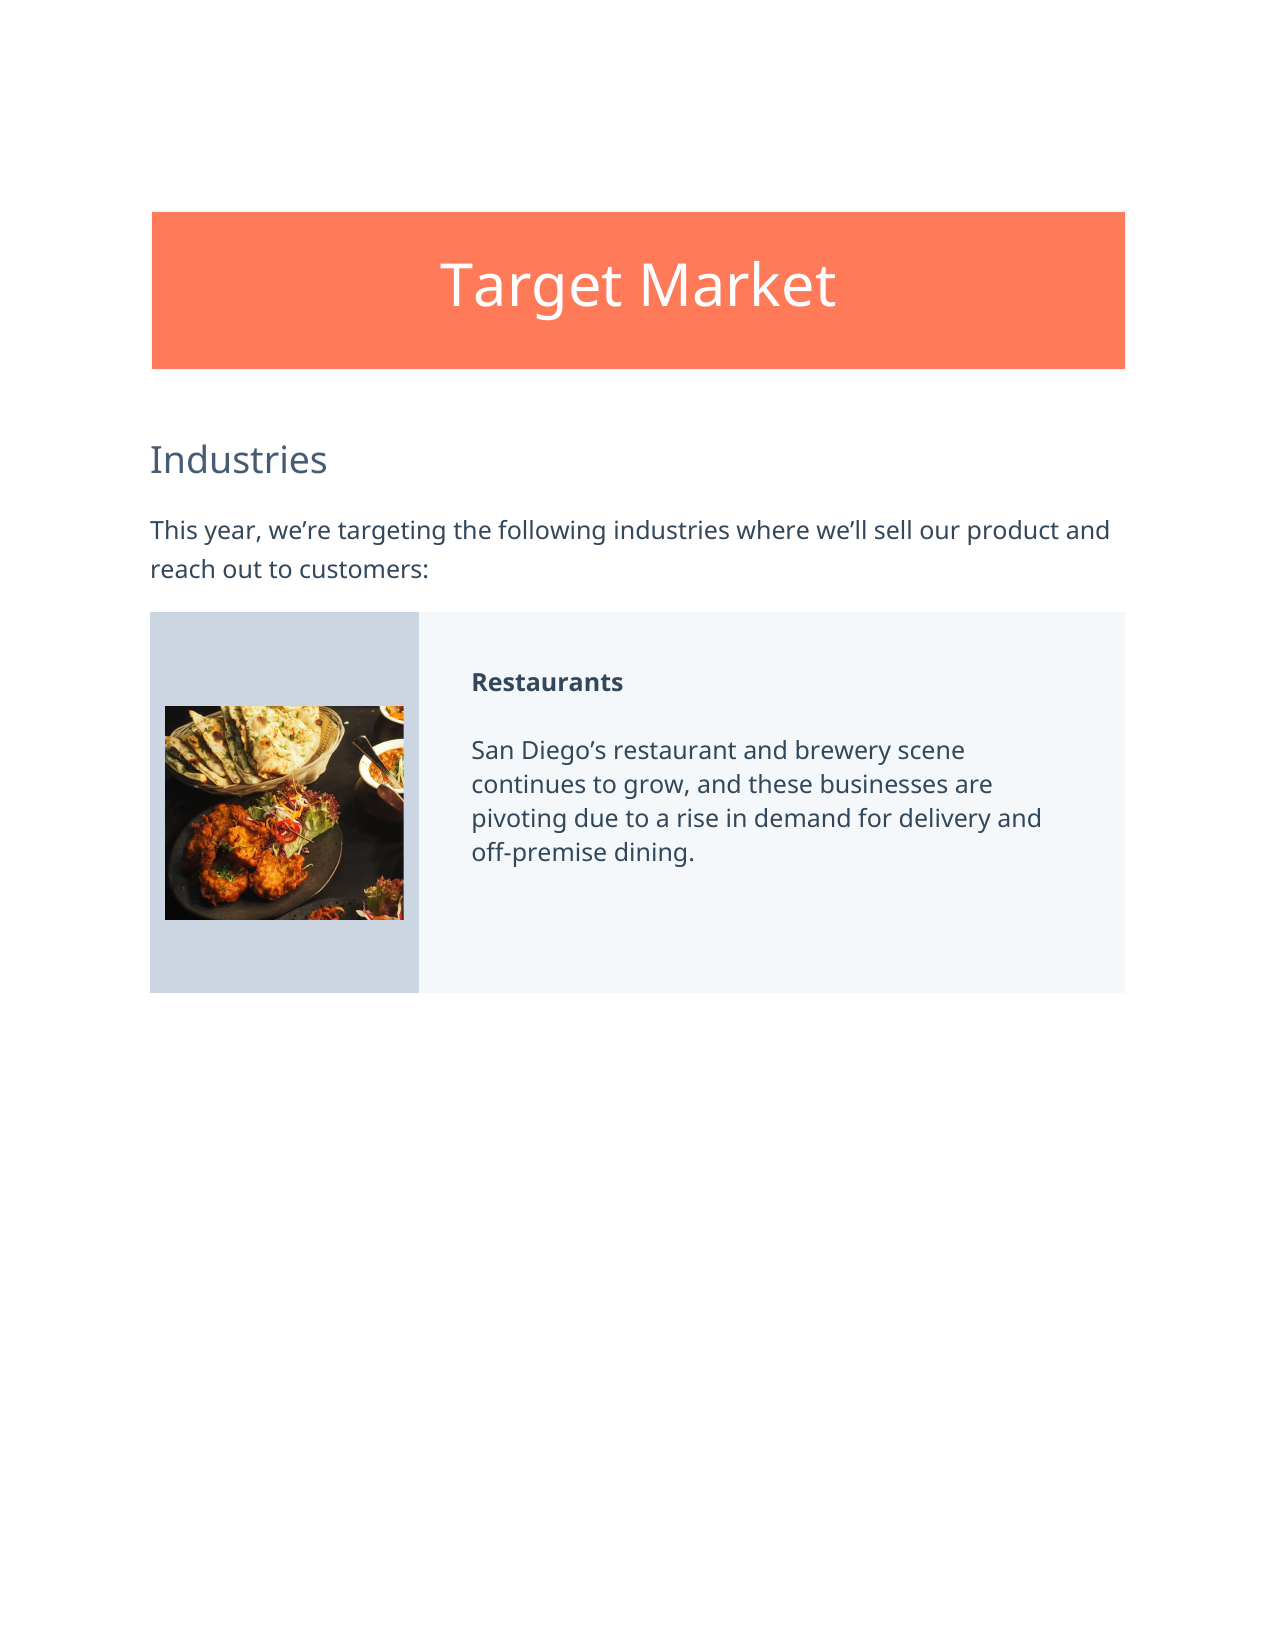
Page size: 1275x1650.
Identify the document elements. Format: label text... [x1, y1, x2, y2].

subtitle Industries [150, 433, 1125, 484]
table_header [150, 612, 419, 993]
table_header Restaurants San Diego’s restaurant and brewery scene continues to grow, and these businesses are pivoting due to a rise in demand for delivery and off-premise dining. [419, 612, 1125, 993]
text This year, we’re targeting the following industries where we’ll sell our product and reach out to customers: [150, 513, 1125, 586]
table_header Target Market [152, 212, 1125, 369]
picture [165, 706, 404, 920]
